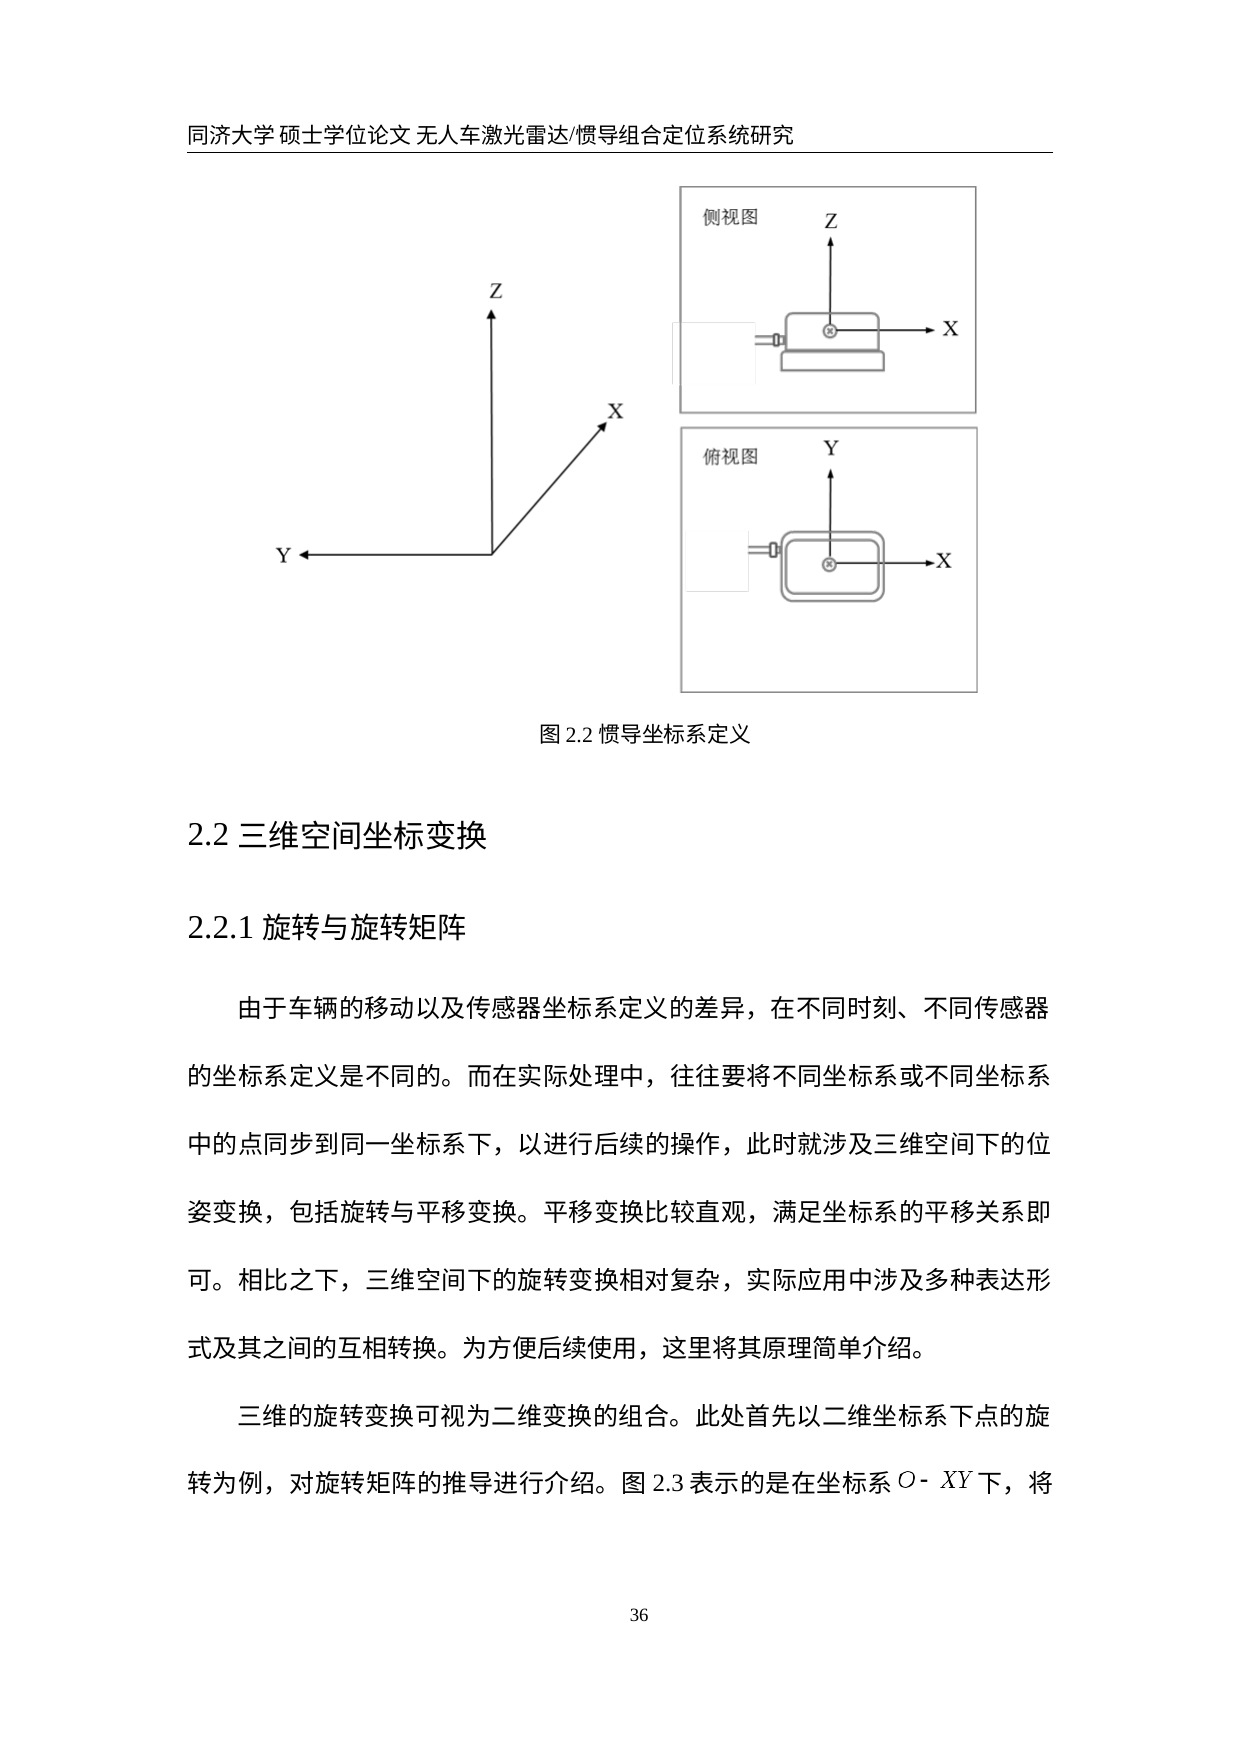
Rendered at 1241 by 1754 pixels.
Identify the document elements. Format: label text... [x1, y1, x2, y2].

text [187, 1380, 1053, 1516]
text 由于车辆的移动以及传感器坐标系定义的差异，在不同时刻、不同传感器的坐标系定义是不同的。而在实际处理中，往往要将不同坐标系或不同坐标系中的点同步到同一坐标系下，以进行后续的操作，此时就涉及三维空间下的位姿变换，包括旋转与平移变换。平移变换比较直观，满足坐标系的平移关系即可。相比之下，三维空间下的旋转变换相对复杂，实际应用中涉及多种表达形式及其之间的互相转换。为方便后续使用，这里将其原理简单介绍。 [187, 973, 1053, 1380]
text 2.2 三维空间坐标变换 [187, 799, 1053, 867]
text 图2.2 惯导坐标系定义 [187, 715, 1053, 749]
text 2.2.1 旋转与旋转矩阵 [187, 892, 1053, 960]
picture [262, 186, 978, 693]
